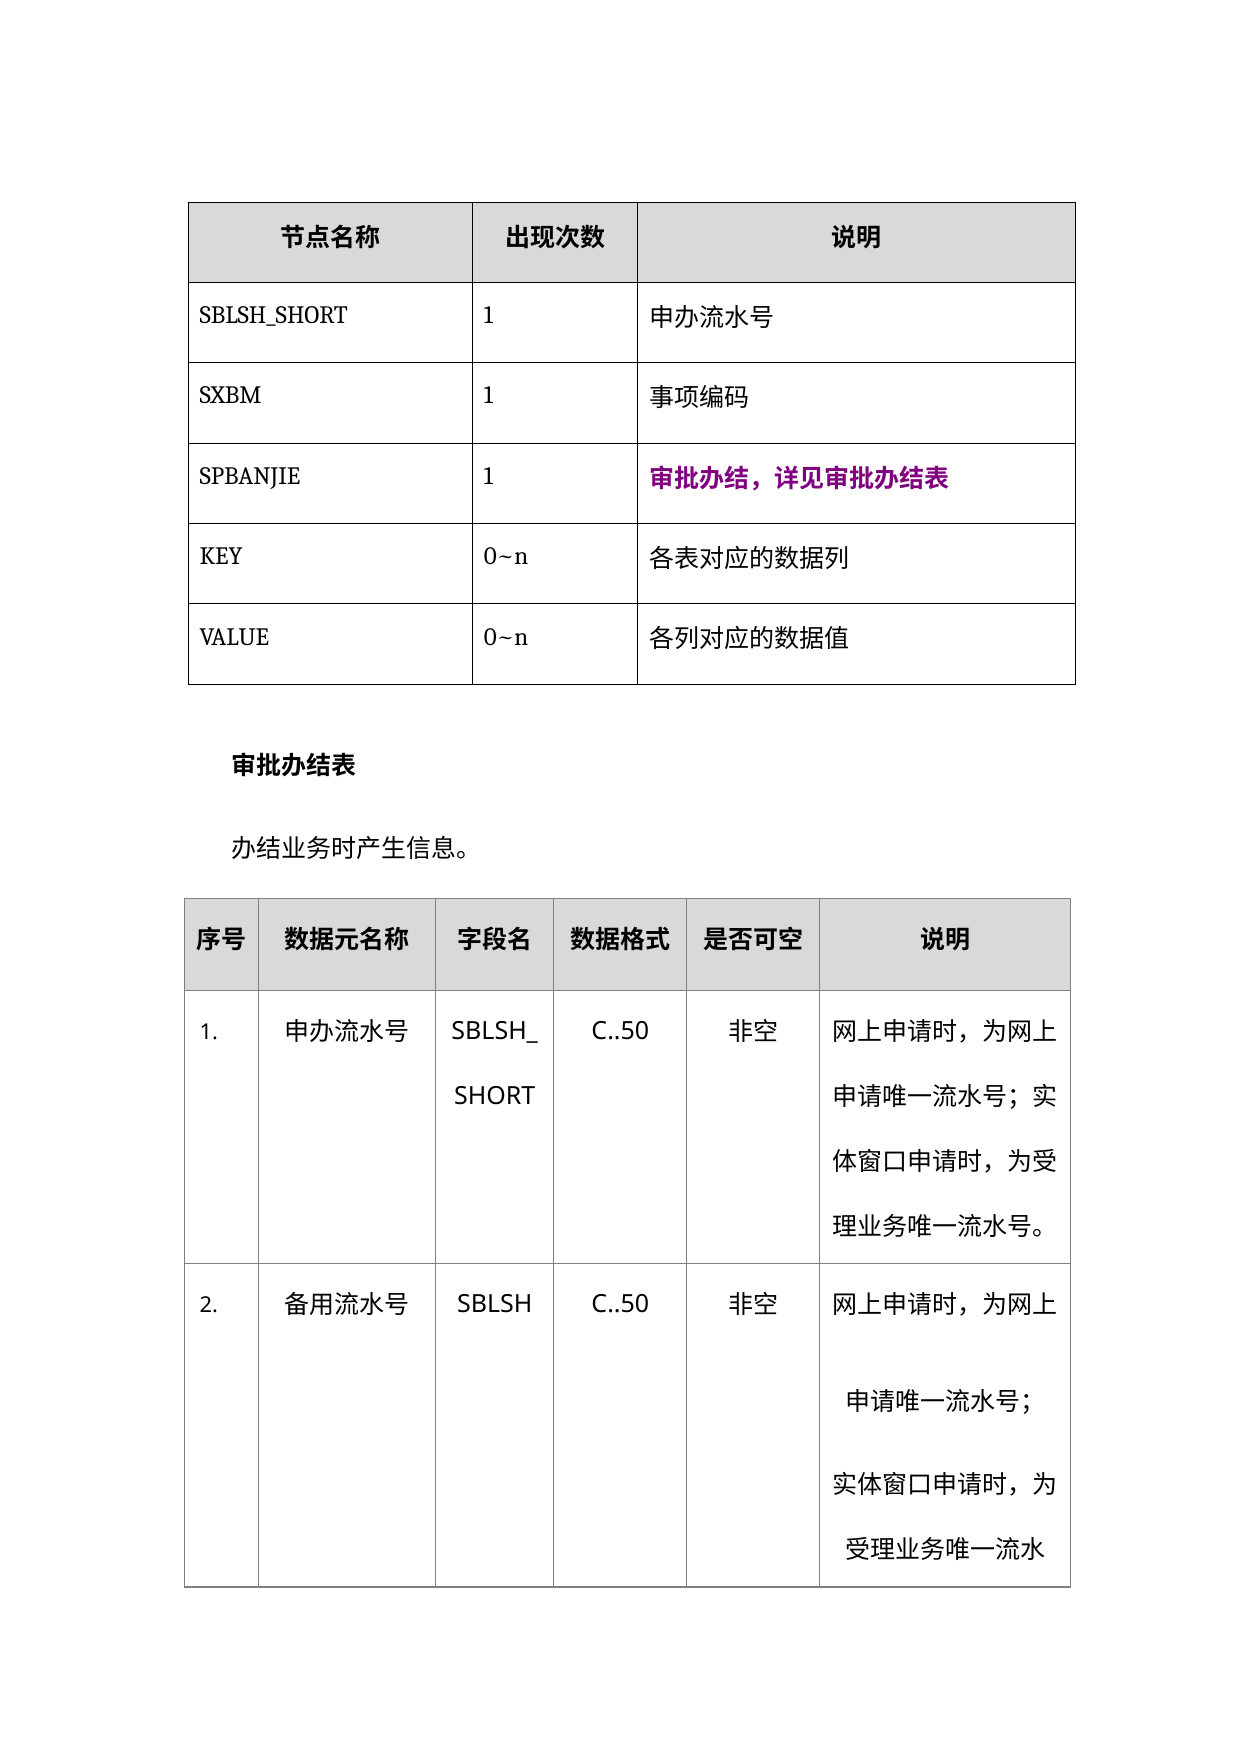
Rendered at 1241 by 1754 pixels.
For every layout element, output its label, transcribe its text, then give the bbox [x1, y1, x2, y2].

table_header 序号 [185, 899, 258, 990]
table_cell SPBANJIE [189, 444, 472, 523]
table_header 数据元名称 [259, 899, 435, 990]
table_cell 非空 [687, 1264, 819, 1586]
table_cell 事项编码 [638, 363, 1075, 443]
table_cell 备用流水号 [259, 1264, 435, 1586]
table_header 字段名 [436, 899, 553, 990]
table_cell SBLSH [436, 1264, 553, 1586]
table_cell 申办流水号 [638, 283, 1075, 362]
table_cell 0~n [473, 524, 637, 603]
table_cell 1 [473, 363, 637, 443]
table_cell KEY [189, 524, 472, 603]
table_header 是否可空 [687, 899, 819, 990]
table_cell 各表对应的数据列 [638, 524, 1075, 603]
table_cell C..50 [554, 1264, 686, 1586]
table_cell 各列对应的数据值 [638, 604, 1075, 683]
table_header 说明 [638, 203, 1075, 282]
table_header 数据格式 [554, 899, 686, 990]
table_cell 1 [473, 444, 637, 523]
table_header 出现次数 [473, 203, 637, 282]
text 办结业务时产生信息。 [187, 814, 1053, 879]
table_header 节点名称 [189, 203, 472, 282]
table_cell VALUE [189, 604, 472, 683]
table_cell [185, 1264, 258, 1586]
text 审批办结表 [187, 731, 1053, 796]
table_cell 审批办结，详见审批办结表 [638, 444, 1075, 523]
table_cell SBLSH_SHORT [436, 991, 553, 1263]
table_cell 0~n [473, 604, 637, 683]
table_cell 非空 [687, 991, 819, 1263]
table_cell 申办流水号 [259, 991, 435, 1263]
table_cell SXBM [189, 363, 472, 443]
table_cell [185, 991, 258, 1263]
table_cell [820, 1264, 1070, 1586]
table_cell 网上申请时，为网上申请唯一流水号；实体窗口申请时，为受理业务唯一流水号。 [820, 991, 1070, 1263]
table_cell SBLSH_SHORT [189, 283, 472, 362]
table_cell C..50 [554, 991, 686, 1263]
table_cell 1 [473, 283, 637, 362]
table_header 说明 [820, 899, 1070, 990]
